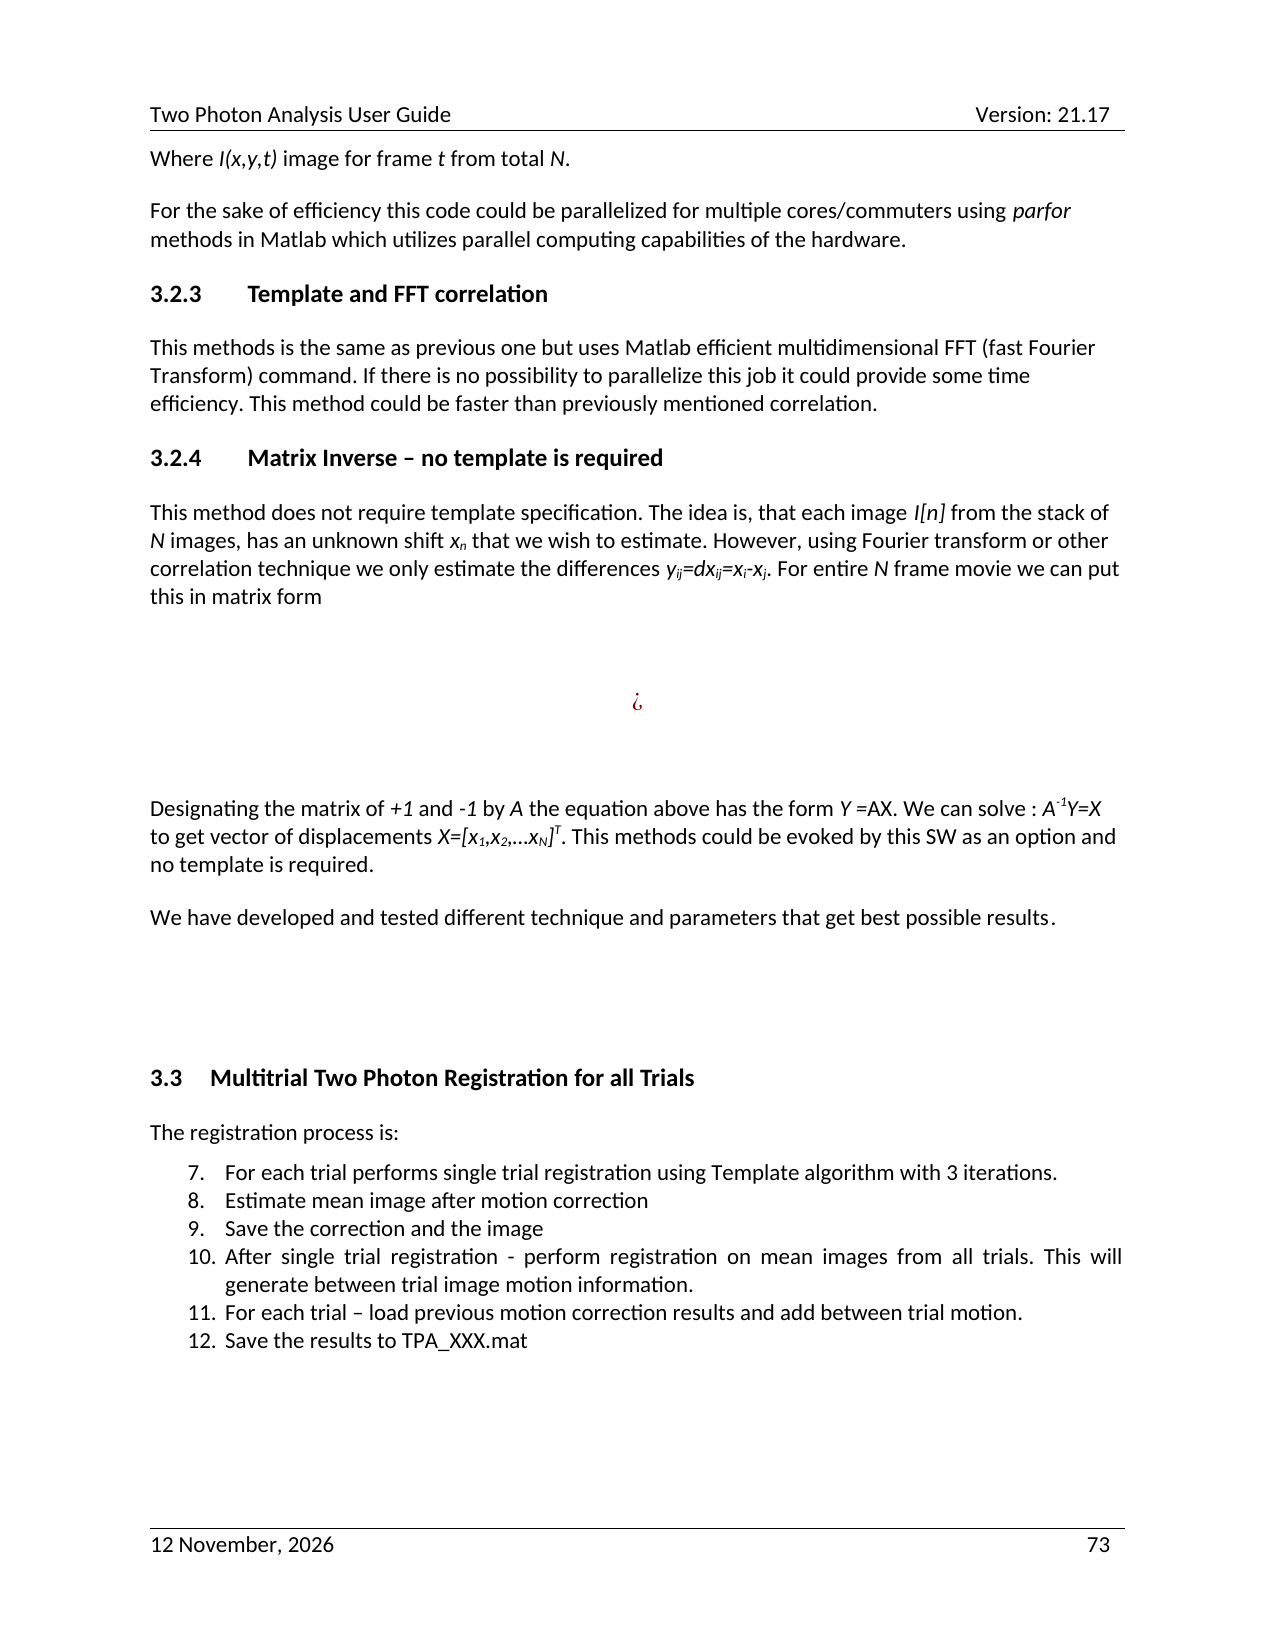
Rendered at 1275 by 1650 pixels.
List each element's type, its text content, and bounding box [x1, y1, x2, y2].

list After single trial registration - perform registration on mean images from all trials. This will generate between trial image motion information. [187, 1242, 1125, 1298]
text This method does not require template specification. The idea is, that each image I[n] from the stack of N images, has an unknown shift xn that we wish to estimate. However, using Fourier transform or other correlation technique we only estimate the differences yij=dxij=xi-xj. For entire N frame movie we can put this in matrix form [150, 498, 1125, 610]
text Designating the matrix of +1 and -1 by A the equation above has the form Y =AX. We can solve : A-1Y=X to get vector of displacements X=[x1,x2,…xN]T. This methods could be evoked by this SW as an option and no template is required. [150, 794, 1125, 878]
subtitle Template and FFT correlation [150, 278, 1125, 308]
text Where I(x,y,t) image for frame t from total N. [150, 144, 1125, 172]
list Save the correction and the image [187, 1214, 1125, 1242]
text For the sake of efficiency this code could be parallelized for multiple cores/commuters using parfor methods in Matlab which utilizes parallel computing capabilities of the hardware. [150, 197, 1125, 253]
subtitle Matrix Inverse – no template is required [150, 442, 1125, 473]
list For each trial – load previous motion correction results and add between trial motion. [187, 1298, 1125, 1326]
list Estimate mean image after motion correction [187, 1186, 1125, 1214]
text We have developed and tested different technique and parameters that get best possible results. [150, 903, 1125, 931]
text This methods is the same as previous one but uses Matlab efficient multidimensional FFT (fast Fourier Transform) command. If there is no possibility to parallelize this job it could provide some time efficiency. This method could be faster than previously mentioned correlation. [150, 333, 1125, 417]
list For each trial performs single trial registration using Template algorithm with 3 iterations. [187, 1158, 1125, 1186]
subtitle Multitrial Two Photon Registration for all Trials [150, 1062, 1125, 1093]
text The registration process is: [150, 1118, 1125, 1146]
list Save the results to TPA_XXX.mat [187, 1326, 1125, 1354]
